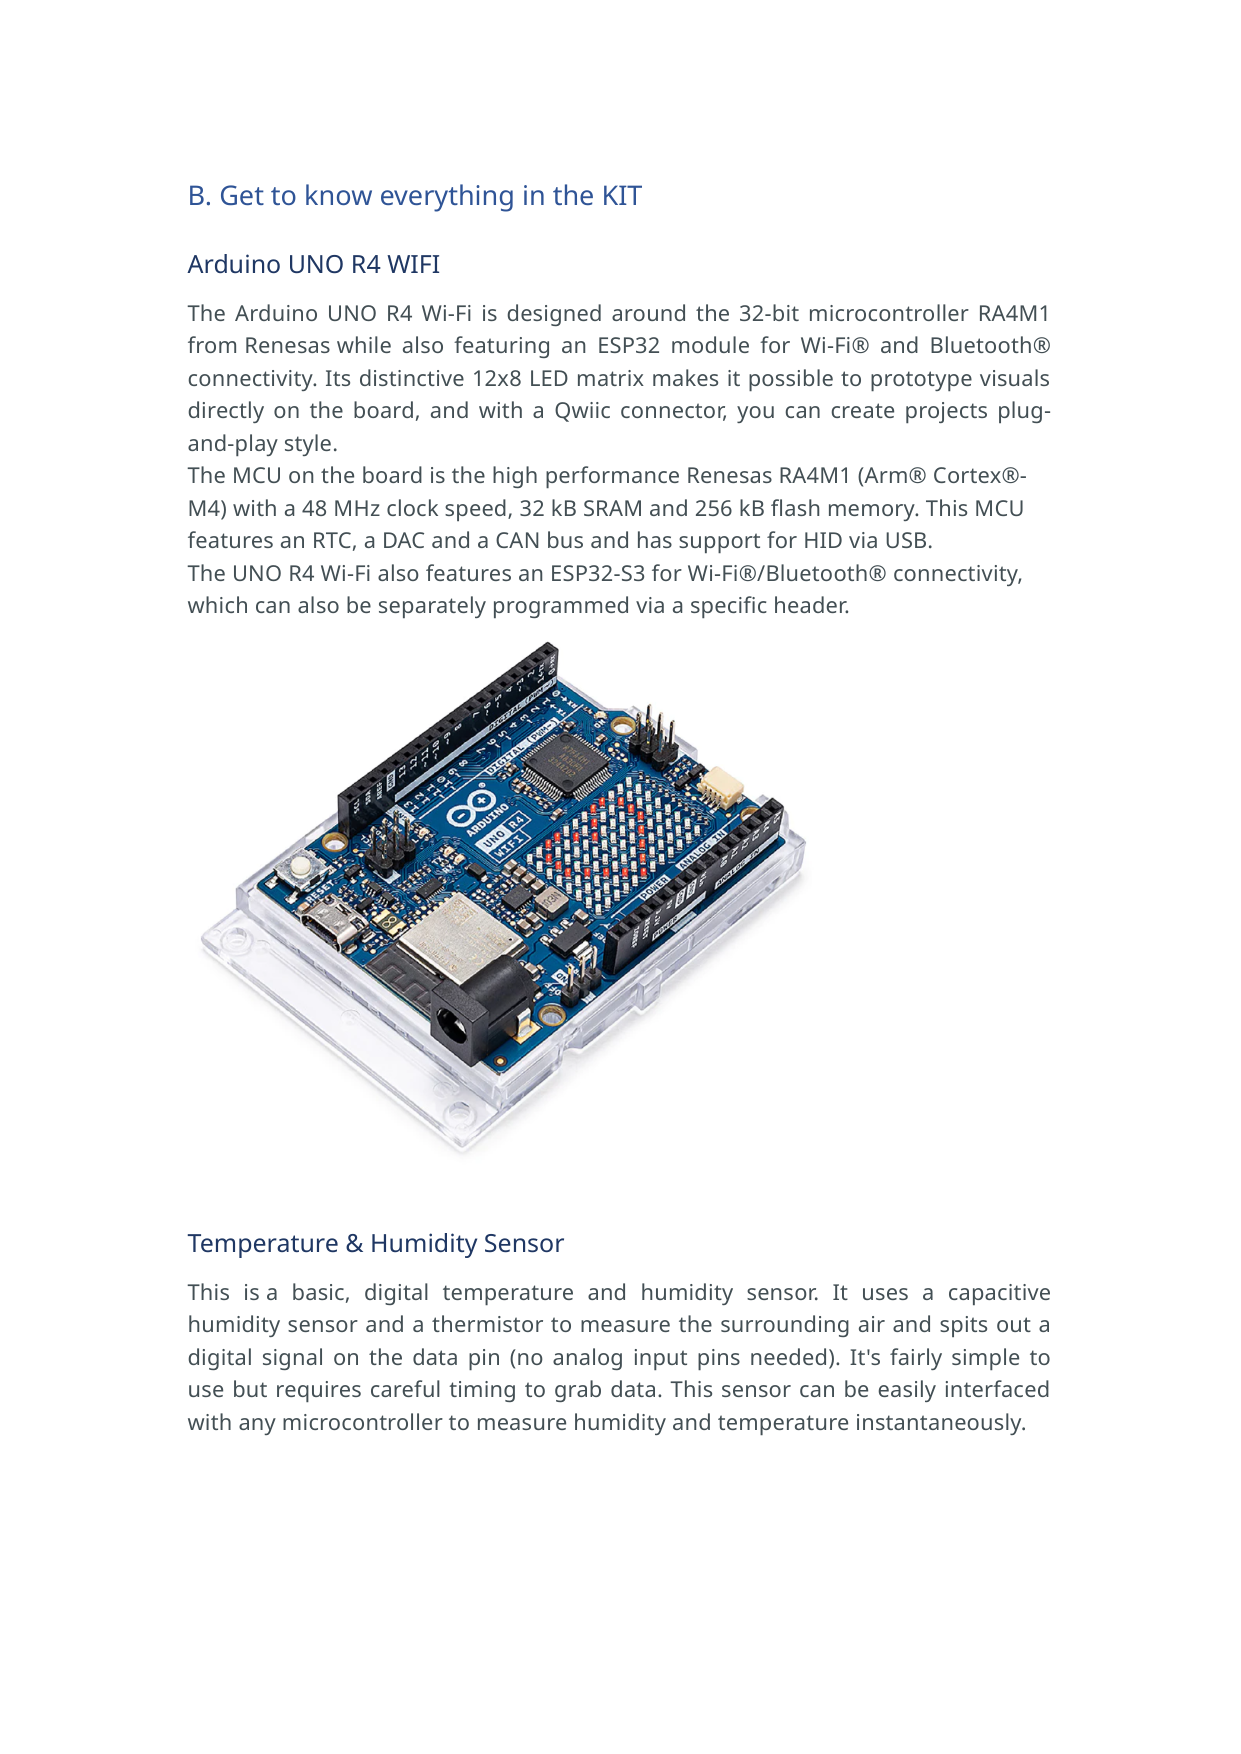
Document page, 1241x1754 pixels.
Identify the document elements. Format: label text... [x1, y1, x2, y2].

subtitle Arduino UNO R4 WIFI [187, 231, 1053, 296]
subtitle Temperature & Humidity Sensor [187, 1210, 1053, 1275]
text The MCU on the board is the high performance Renesas RA4M1 (Arm® Cortex®-M4) with a 48 MHz clock speed, 32 kB SRAM and 256 kB flash memory. This MCU features an RTC, a DAC and a CAN bus and has support for HID via USB. [187, 459, 1053, 556]
text The Arduino UNO R4 Wi-Fi is designed around the 32-bit microcontroller RA4M1 from Renesas while also featuring an ESP32 module for Wi-Fi® and Bluetooth® connectivity. Its distinctive 12x8 LED matrix makes it possible to prototype visuals directly on the board, and with a Qwiic connector, you can create projects plug-and-play style. [187, 343, 1053, 459]
subtitle B. Get to know everything in the KIT [187, 162, 1053, 227]
text The UNO R4 Wi-Fi also features an ESP32-S3 for Wi-Fi®/Bluetooth® connectivity, which can also be separately programmed via a specific header. [187, 556, 1053, 621]
picture [187, 621, 824, 1167]
text This is a basic, digital temperature and humidity sensor. It uses a capacitive humidity sensor and a thermistor to measure the surrounding air and spits out a digital signal on the data pin (no analog input pins needed). It's fairly simple to use but requires careful timing to grab data. This sensor can be easily interfaced with any microcontroller to measure humidity and temperature instantaneously. [187, 1286, 1053, 1438]
text The Arduino UNO R4 Wi-Fi is designed around the 32-bit microcontroller RA4M1 from Renesas while also featuring an ESP32 module for Wi-Fi® and Bluetooth® connectivity. Its distinctive 12x8 LED matrix makes it possible to prototype visuals directly on the board, and with a Qwiic connector, you can create projects plug-and-play style. [187, 307, 1053, 342]
